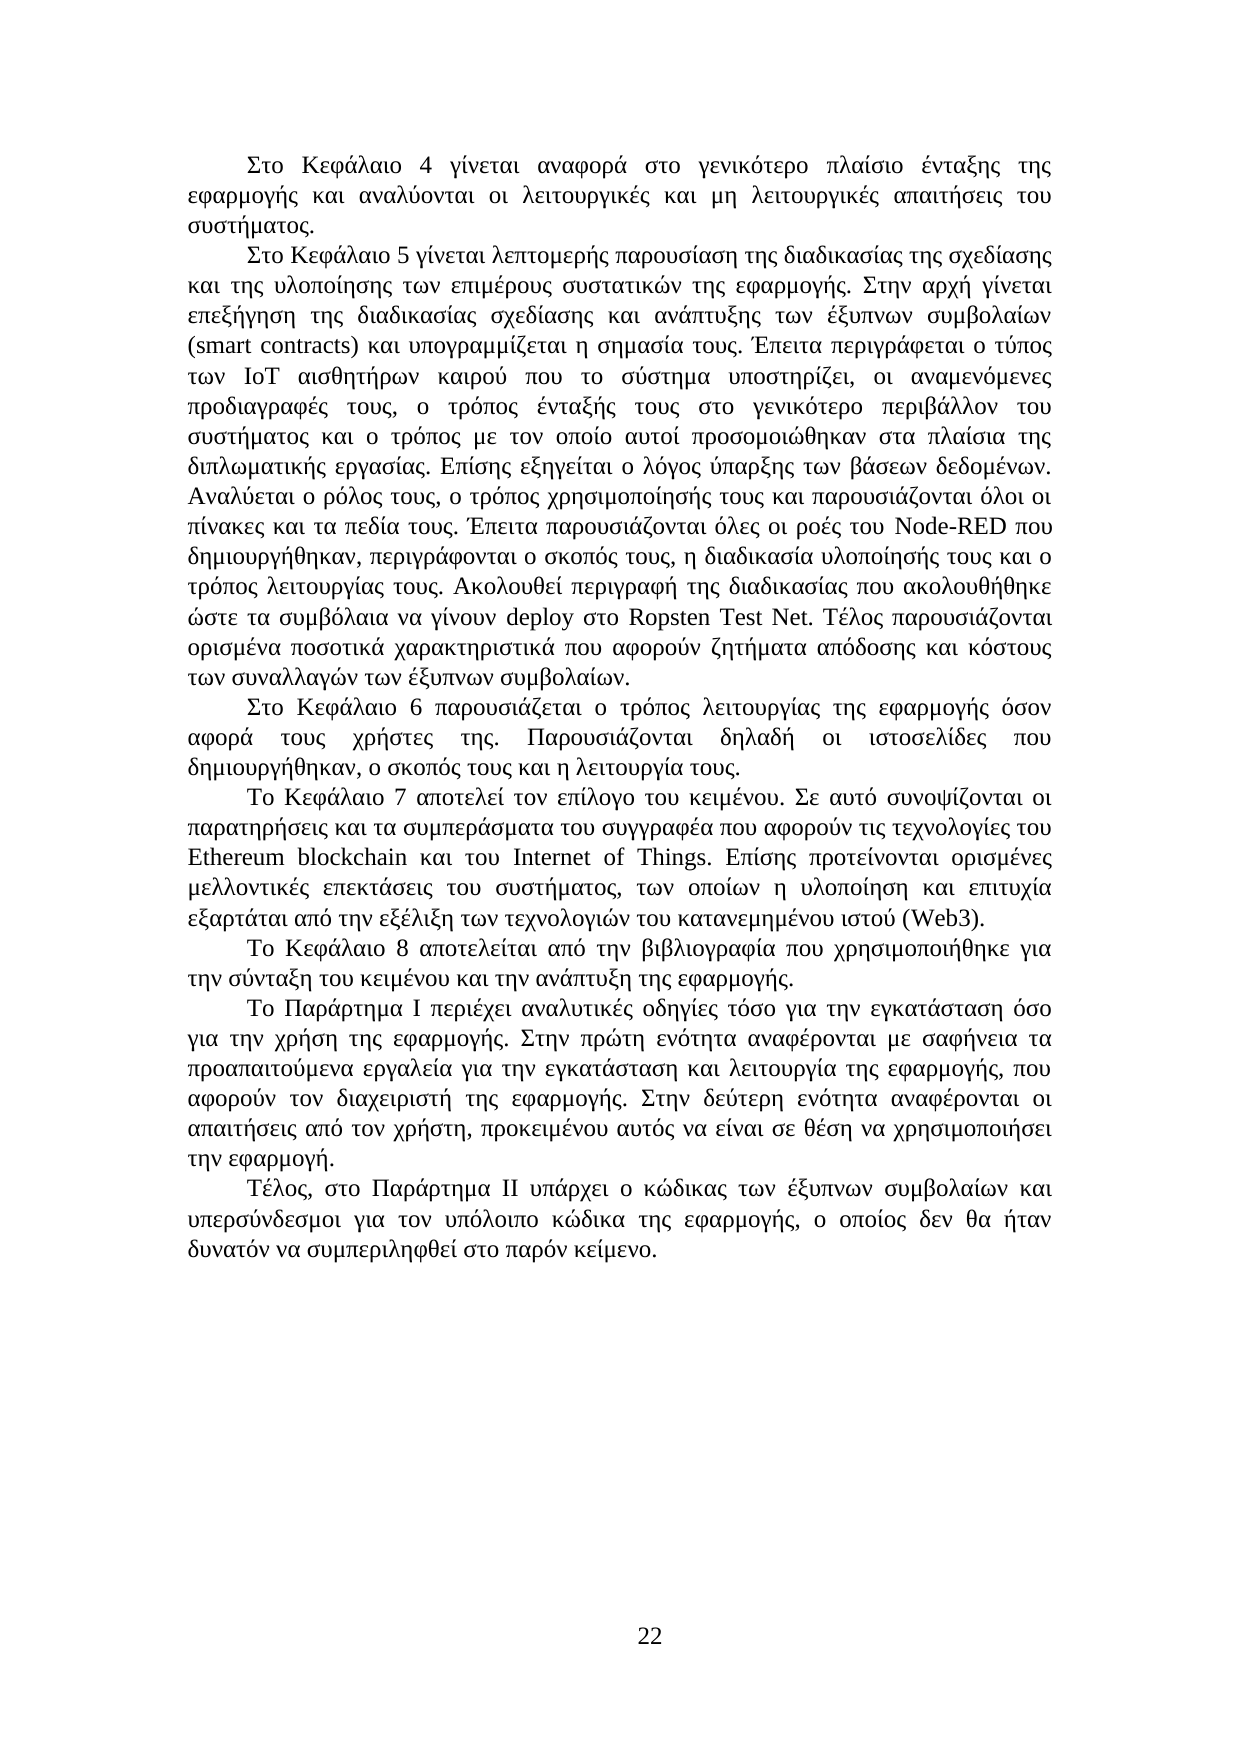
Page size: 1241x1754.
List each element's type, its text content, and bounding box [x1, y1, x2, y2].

text Στο Κεφάλαιο 6 παρουσιάζεται ο τρόπος λειτουργίας της εφαρμογής όσον αφορά τους χρήστες της. Παρουσιάζονται δηλαδή οι ιστοσελίδες που δημιουργήθηκαν, ο σκοπός τους και η λειτουργία τους. [187, 692, 1053, 781]
text Το Κεφάλαιο 7 αποτελεί τον επίλογο του κειμένου. Σε αυτό συνοψίζονται οι παρατηρήσεις και τα συμπεράσματα του συγγραφέα που αφορούν τις τεχνολογίες του Ethereum blockchain και του Internet of Things. Επίσης προτείνονται ορισμένες μελλοντικές επεκτάσεις του συστήματος, των οποίων η υλοποίηση και επιτυχία εξαρτάται από την εξέλιξη των τεχνολογιών του κατανεμημένου ιστού (Web3). [187, 782, 1053, 931]
text Τέλος, στο Παράρτημα ΙΙ υπάρχει ο κώδικας των έξυπνων συμβολαίων και υπερσύνδεσμοι για τον υπόλοιπο κώδικα της εφαρμογής, ο οποίος δεν θα ήταν δυνατόν να συμπεριληφθεί στο παρόν κείμενο. [187, 1173, 1053, 1262]
text Το Κεφάλαιο 8 αποτελείται από την βιβλιογραφία που χρησιμοποιήθηκε για την σύνταξη του κειμένου και την ανάπτυξη της εφαρμογής. [187, 933, 1053, 992]
text Στο Κεφάλαιο 4 γίνεται αναφορά στο γενικότερο πλαίσιο ένταξης της εφαρμογής και αναλύονται οι λειτουργικές και μη λειτουργικές απαιτήσεις του συστήματος. [187, 150, 1053, 239]
text Στο Κεφάλαιο 5 γίνεται λεπτομερής παρουσίαση της διαδικασίας της σχεδίασης και της υλοποίησης των επιμέρους συστατικών της εφαρμογής. Στην αρχή γίνεται επεξήγηση της διαδικασίας σχεδίασης και ανάπτυξης των έξυπνων συμβολαίων (smart contracts) και υπογραμμίζεται η σημασία τους. Έπειτα περιγράφεται ο τύπος των IoT αισθητήρων καιρού που το σύστημα υποστηρίζει, οι αναμενόμενες προδιαγραφές τους, ο τρόπος ένταξής τους στο γενικότερο περιβάλλον του συστήματος και ο τρόπος με τον οποίο αυτοί προσομοιώθηκαν στα πλαίσια της διπλωματικής εργασίας. Επίσης εξηγείται ο λόγος ύπαρξης των βάσεων δεδομένων. Αναλύεται ο ρόλος τους, ο τρόπος χρησιμοποίησής τους και παρουσιάζονται όλοι οι πίνακες και τα πεδία τους. Έπειτα παρουσιάζονται όλες οι ροές του Node-RED που δημιουργήθηκαν, περιγράφονται ο σκοπός τους, η διαδικασία υλοποίησής τους και ο τρόπος λειτουργίας τους. Ακολουθεί περιγραφή της διαδικασίας που ακολουθήθηκε ώστε τα συμβόλαια να γίνουν deploy στο Ropsten Test Net. Τέλος παρουσιάζονται ορισμένα ποσοτικά χαρακτηριστικά που αφορούν ζητήματα απόδοσης και κόστους των συναλλαγών των έξυπνων συμβολαίων. [187, 240, 1053, 691]
text Το Παράρτημα Ι περιέχει αναλυτικές οδηγίες τόσο για την εγκατάσταση όσο για την χρήση της εφαρμογής. Στην πρώτη ενότητα αναφέρονται με σαφήνεια τα προαπαιτούμενα εργαλεία για την εγκατάσταση και λειτουργία της εφαρμογής, που αφορούν τον διαχειριστή της εφαρμογής. Στην δεύτερη ενότητα αναφέρονται οι απαιτήσεις από τον χρήστη, προκειμένου αυτός να είναι σε θέση να χρησιμοποιήσει την εφαρμογή. [187, 993, 1053, 1172]
